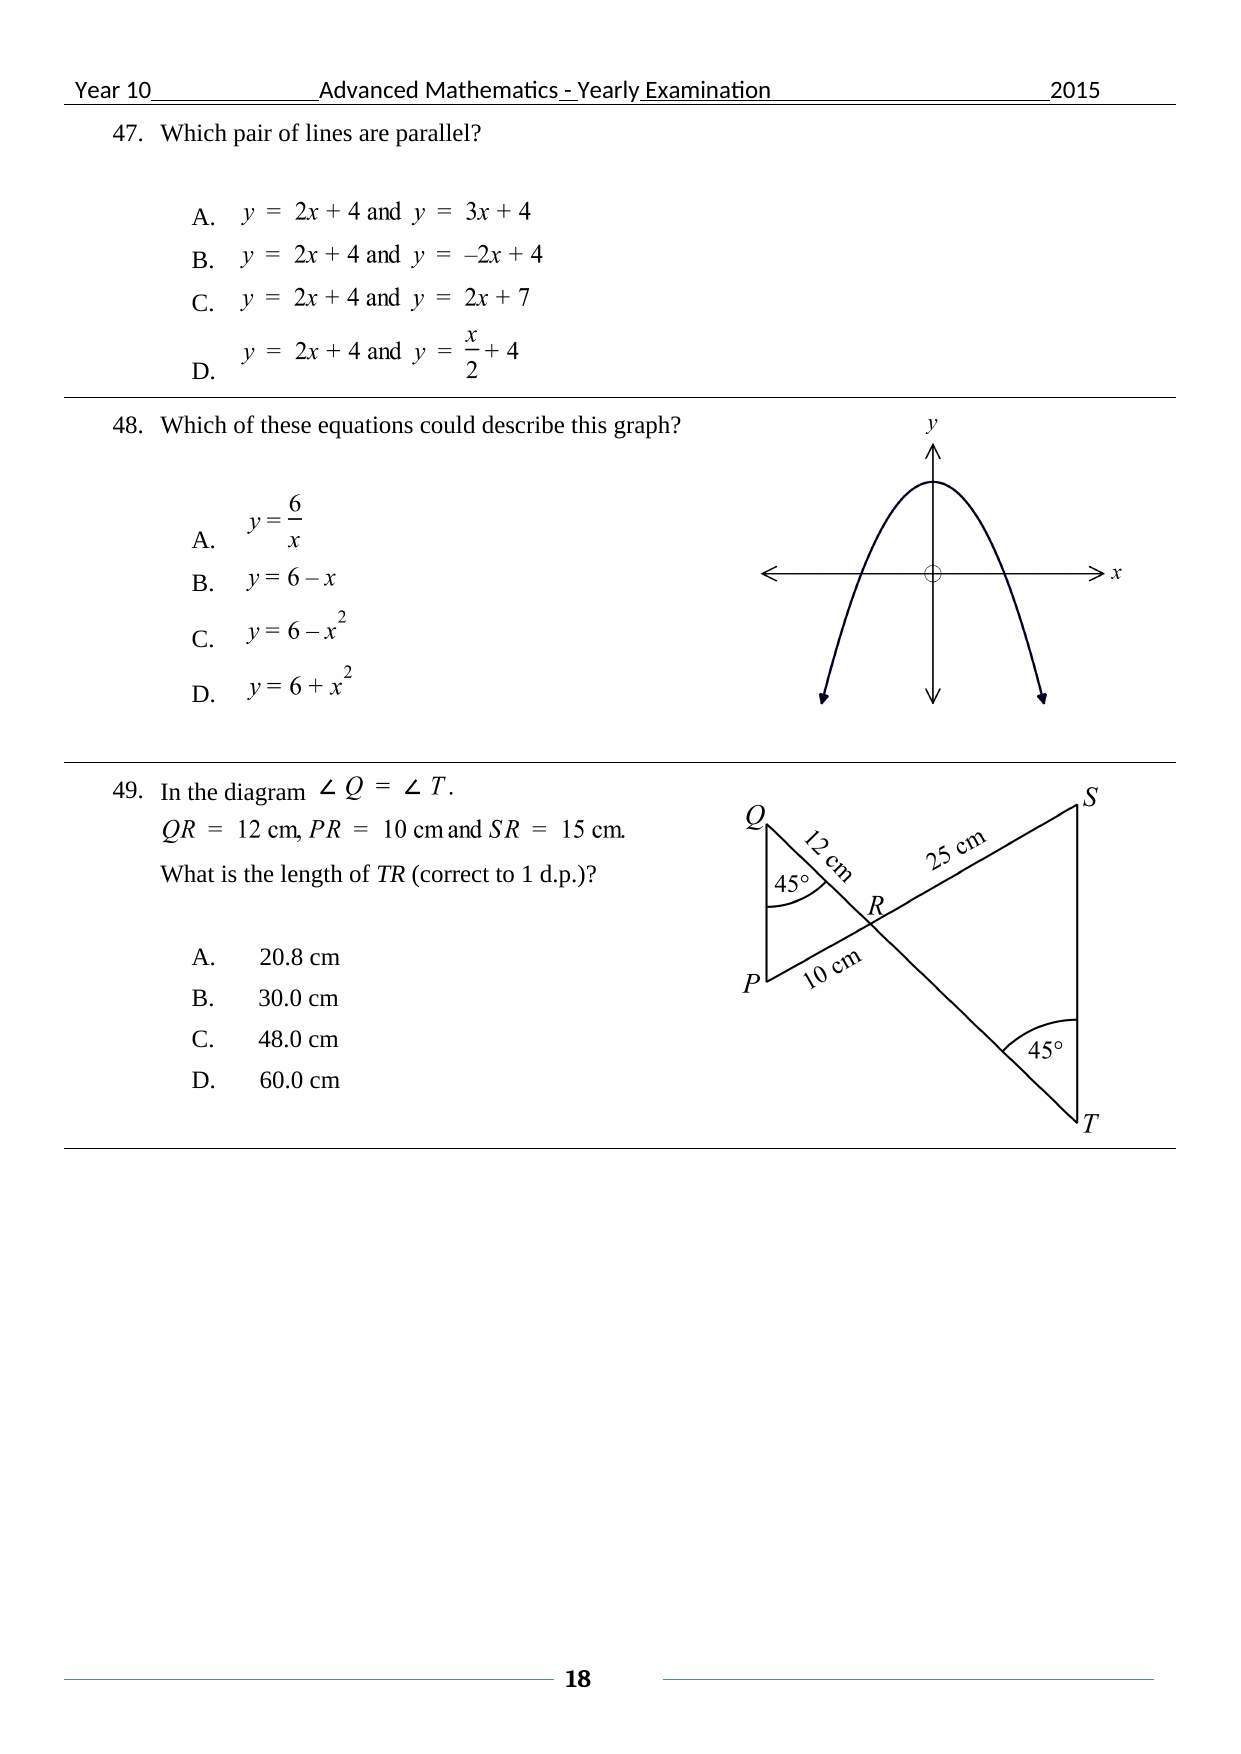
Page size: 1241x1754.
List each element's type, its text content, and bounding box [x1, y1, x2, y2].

table_cell Which of these equations could describe this graph? A. B. C. D. [149, 398, 1176, 762]
picture [245, 609, 348, 647]
picture [759, 417, 1123, 706]
picture [239, 243, 544, 269]
table_cell [64, 105, 149, 397]
picture [740, 785, 1101, 1134]
picture [160, 818, 626, 844]
picture [318, 775, 455, 801]
table_cell [64, 398, 149, 762]
picture [240, 200, 532, 226]
table_cell In the diagram What is the length of TR (correct to 1 d.p.)? A. 20.8 cm B. 30.0 cm C. 48.0 cm D. 60.0 cm [149, 763, 1176, 1148]
picture [240, 329, 519, 379]
table_cell Which pair of lines are parallel? A. B. C. D. [149, 105, 1176, 397]
picture [245, 566, 338, 592]
picture [246, 665, 354, 703]
picture [246, 493, 303, 549]
table_cell [64, 763, 149, 1148]
picture [239, 286, 531, 312]
